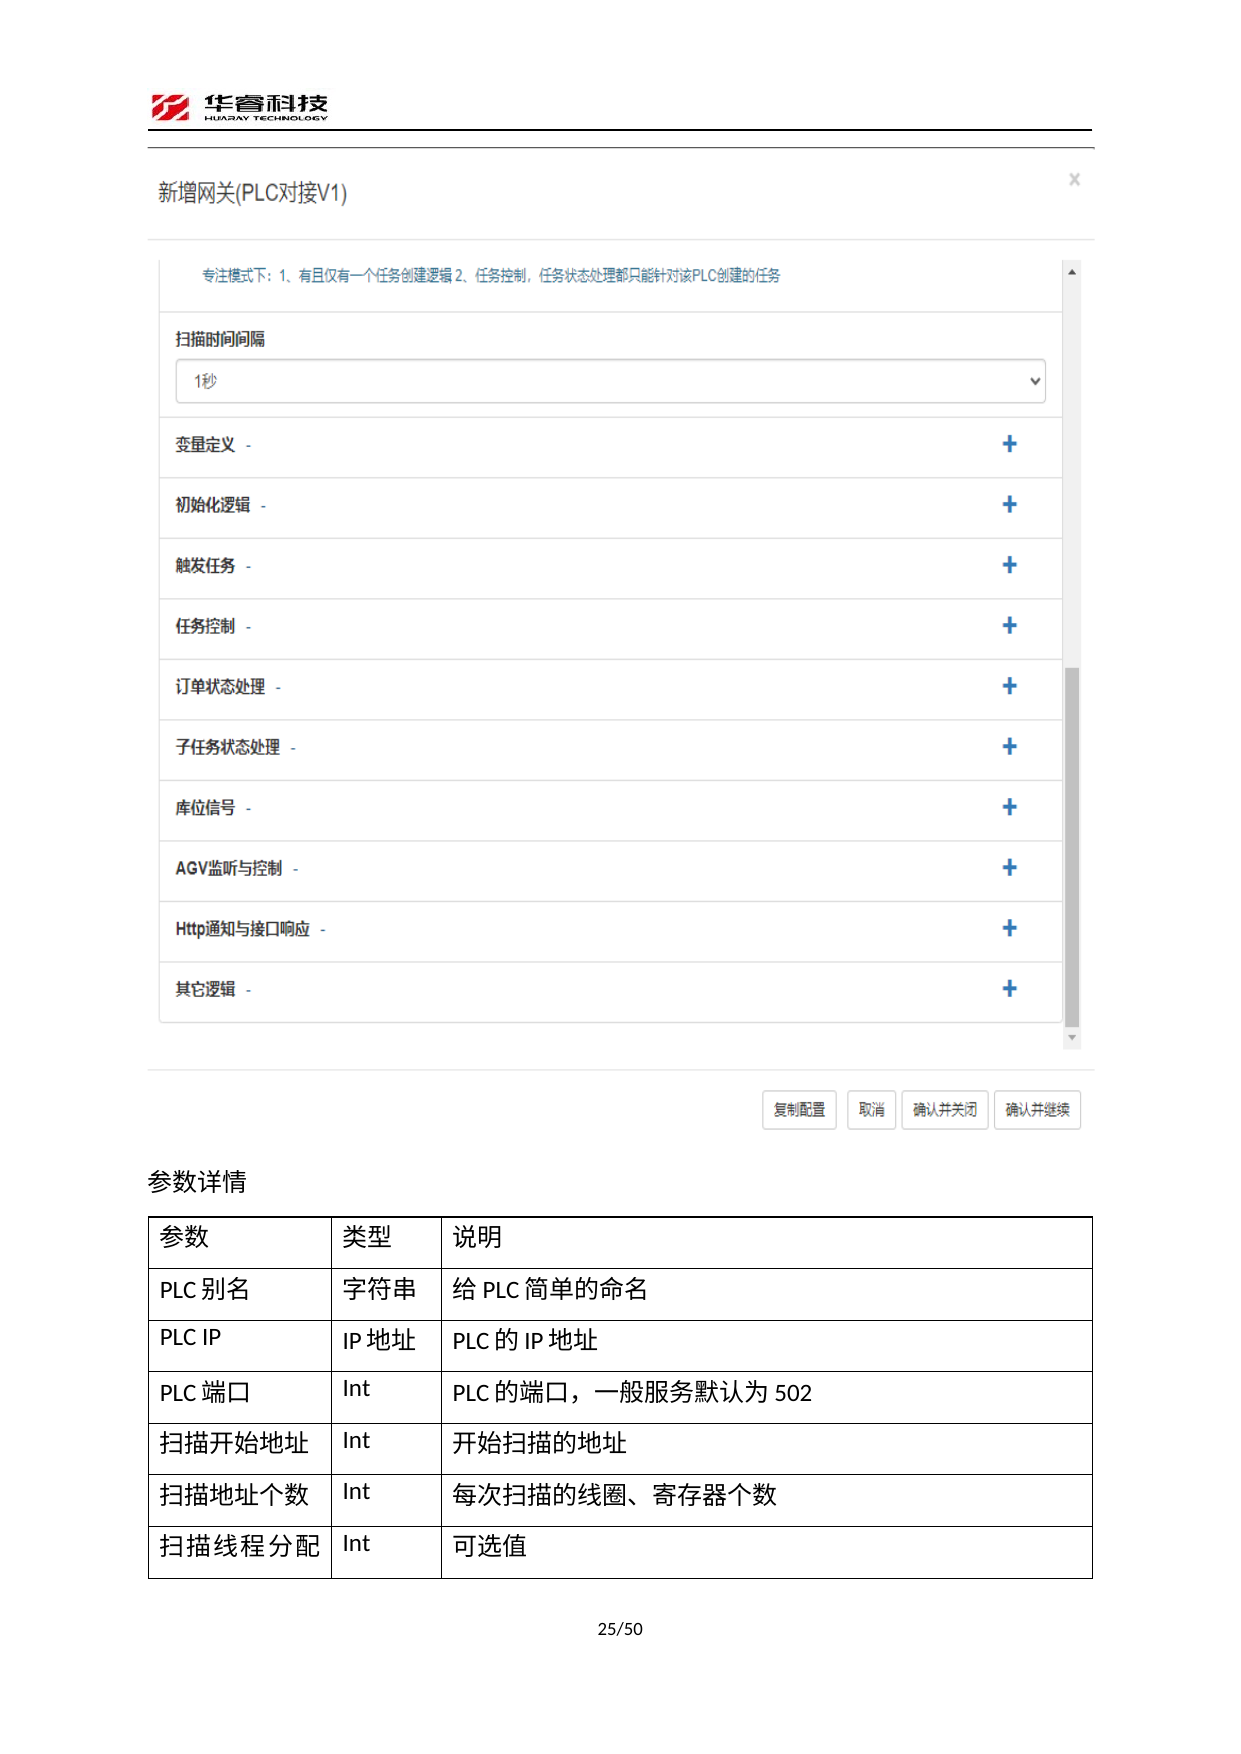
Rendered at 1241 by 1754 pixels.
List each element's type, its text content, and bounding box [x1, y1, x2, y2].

table_cell 字符串 [332, 1269, 441, 1319]
table_header 参数 [149, 1218, 331, 1268]
table_cell Int [332, 1424, 441, 1474]
picture [147, 147, 1095, 1147]
table_cell PLC别名 [149, 1269, 331, 1319]
table_cell Int [332, 1527, 441, 1577]
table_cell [442, 1527, 1092, 1577]
table_cell IP地址 [332, 1321, 441, 1371]
table_cell 扫描地址个数 [149, 1475, 331, 1526]
table_cell PLC的IP地址 [442, 1321, 1092, 1371]
table_header 类型 [332, 1218, 441, 1268]
table_cell PLC端口 [149, 1372, 331, 1423]
table_cell 每次扫描的线圈、寄存器个数 [442, 1475, 1092, 1526]
table_cell 开始扫描的地址 [442, 1424, 1092, 1474]
table_header 说明 [442, 1218, 1092, 1268]
text 参数详情 [148, 1162, 1092, 1198]
table_cell 扫描线程分配方案 [149, 1527, 331, 1577]
table_cell PLC的端口，一般服务默认为502 [442, 1372, 1092, 1423]
picture [147, 88, 336, 127]
table_cell PLC IP [149, 1321, 331, 1371]
table_cell Int [332, 1475, 441, 1526]
table_cell 扫描开始地址 [149, 1424, 331, 1474]
table_cell Int [332, 1372, 441, 1423]
table_cell 给PLC简单的命名 [442, 1269, 1092, 1319]
